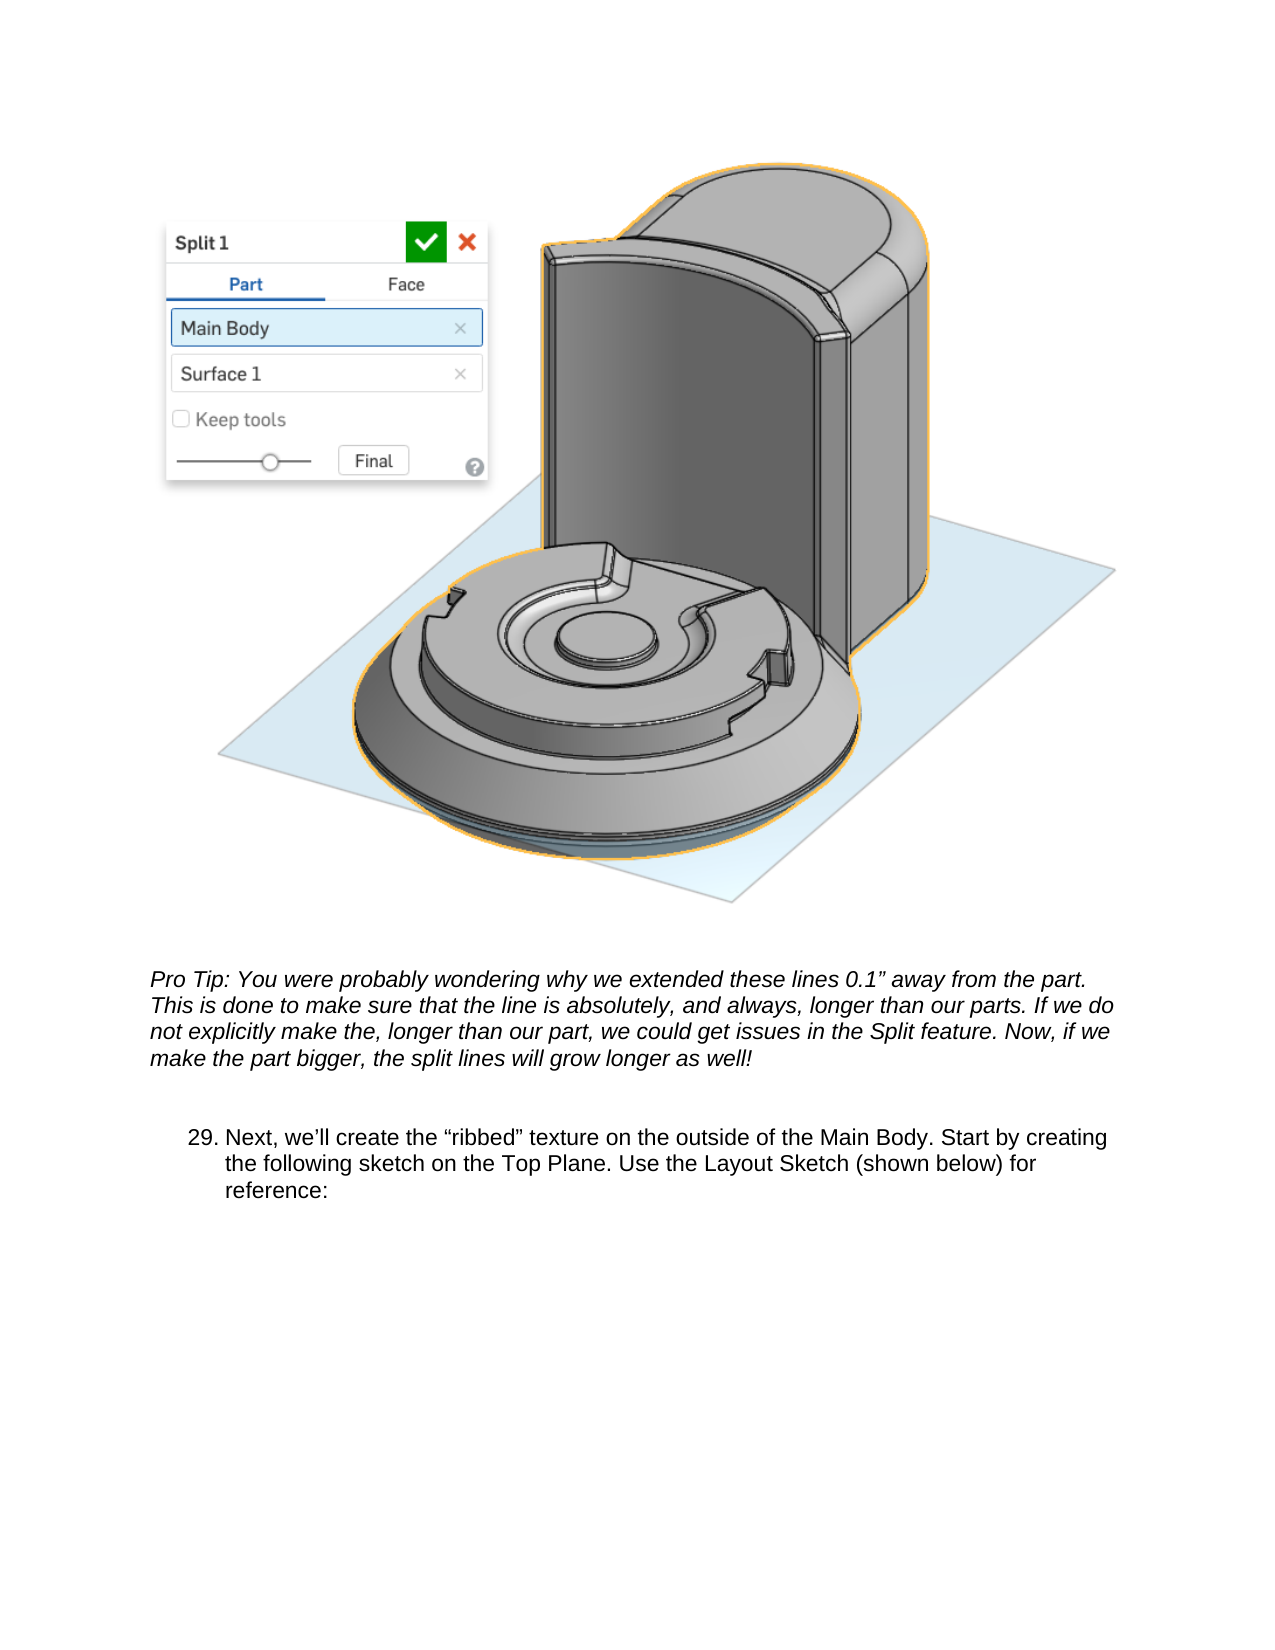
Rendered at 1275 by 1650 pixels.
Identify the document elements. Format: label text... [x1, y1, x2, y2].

list Next, we’ll create the “ribbed” texture on the outside of the Main Body. Start by creating the following sketch on the Top Plane. Use the Layout Sketch (shown below) for reference: [187, 1124, 1125, 1203]
picture [150, 150, 1125, 913]
text Pro Tip: You were probably wondering why we extended these lines 0.1” away from the part. This is done to make sure that the line is absolutely, and always, longer than our parts. If we do not explicitly make the, longer than our part, we could get issues in the Split feature. Now, if we make the part bigger, the split lines will grow longer as well! [150, 966, 1125, 1071]
